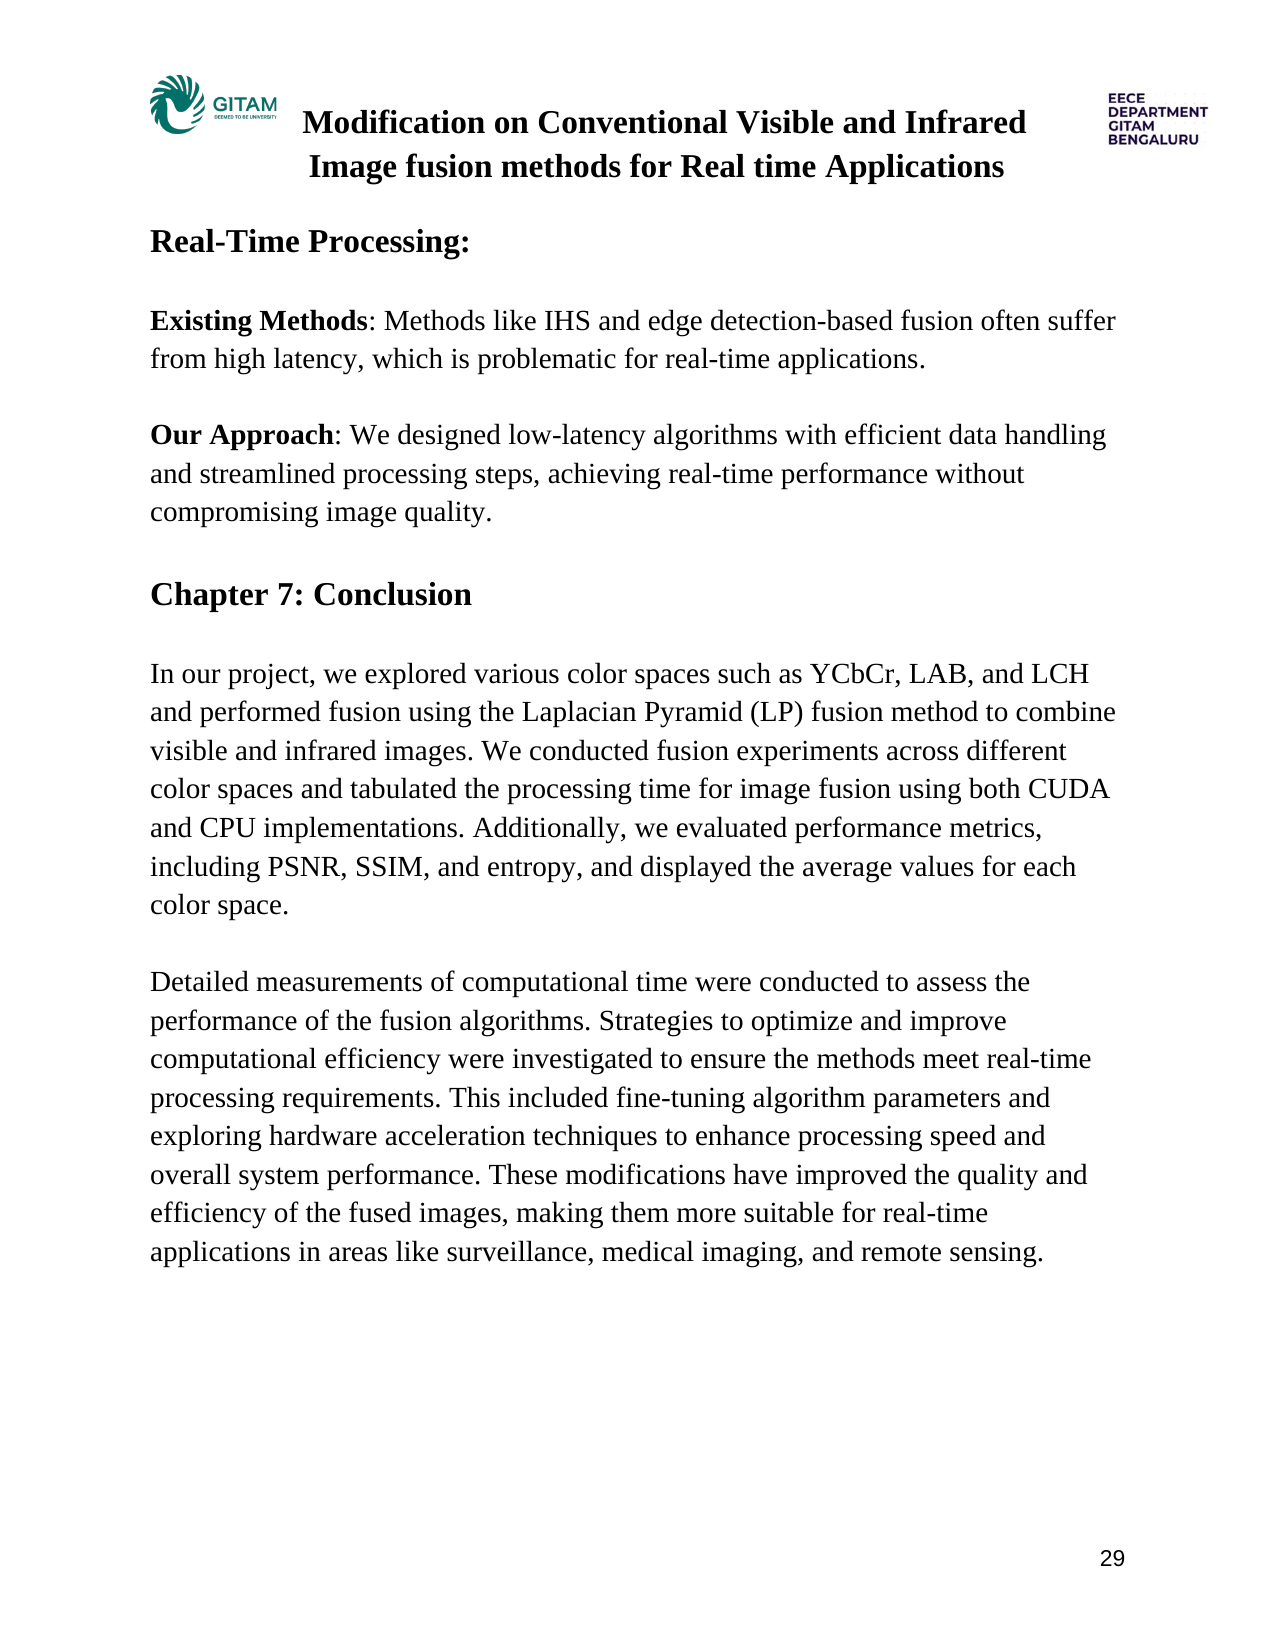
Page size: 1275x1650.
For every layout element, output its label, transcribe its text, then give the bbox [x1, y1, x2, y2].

subtitle Existing Methods: Methods like IHS and edge detection-based fusion often suffer from high latency, which is problematic for real-time applications. [150, 303, 1125, 375]
subtitle Real-Time Processing: [150, 221, 1125, 259]
subtitle Our Approach: We designed low-latency algorithms with efficient data handling and streamlined processing steps, achieving real-time performance without compromising image quality. [150, 417, 1125, 528]
subtitle Chapter 7: Conclusion [150, 574, 1125, 613]
subtitle In our project, we explored various color spaces such as YCbCr, LAB, and LCH and performed fusion using the Laplacian Pyramid (LP) fusion method to combine visible and infrared images. We conducted fusion experiments across different color spaces and tabulated the processing time for image fusion using both CUDA and CPU implementations. Additionally, we evaluated performance metrics, including PSNR, SSIM, and entropy, and displayed the average values for each color space. Detailed measurements of computational time were conducted to assess the performance of the fusion algorithms. Strategies to optimize and improve computational efficiency were investigated to ensure the methods meet real-time processing requirements. This included fine-tuning algorithm parameters and exploring hardware acceleration techniques to enhance processing speed and overall system performance. These modifications have improved the quality and efficiency of the fused images, making them more suitable for real-time applications in areas like surveillance, medical imaging, and remote sensing. [150, 656, 1125, 1312]
picture [150, 75, 277, 134]
picture [1104, 86, 1217, 150]
